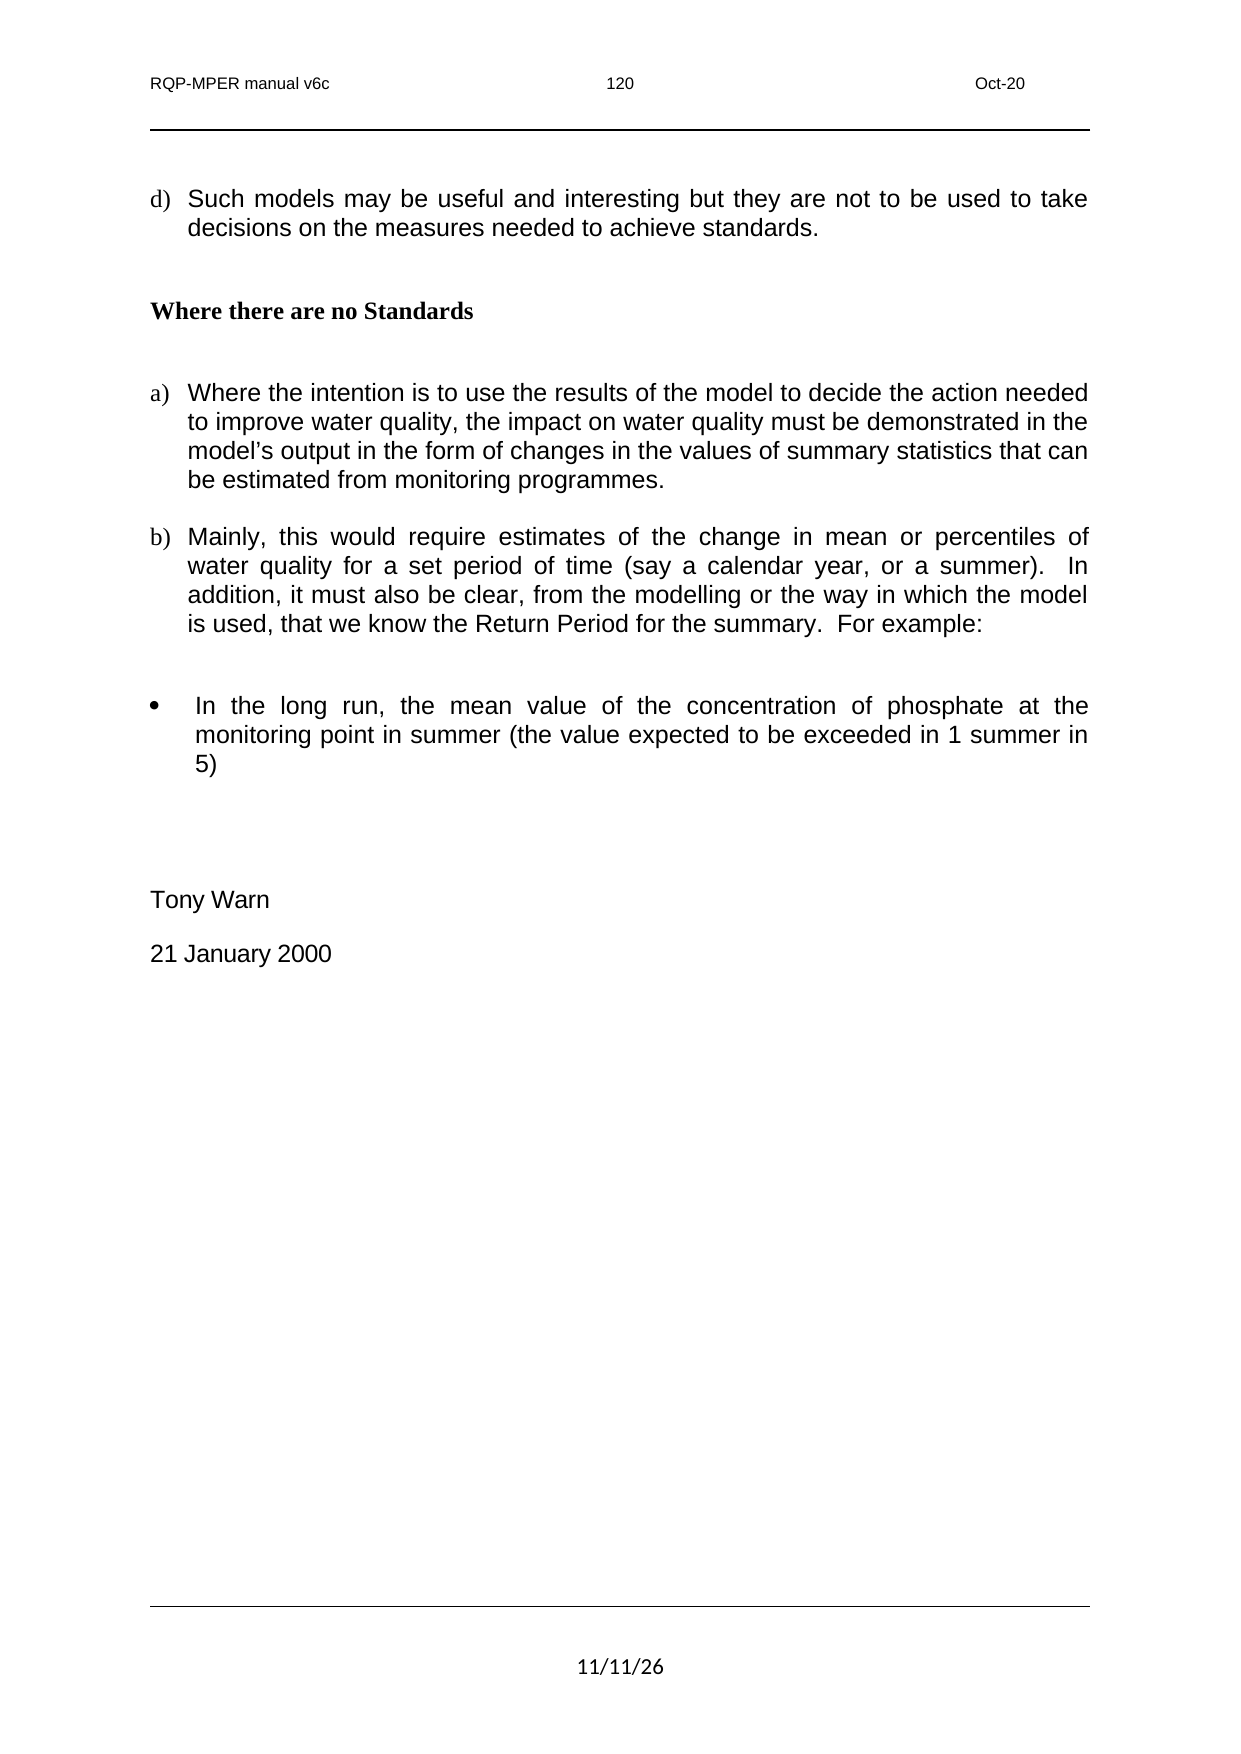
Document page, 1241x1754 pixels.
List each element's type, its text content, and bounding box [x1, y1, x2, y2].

list Mainly, this would require estimates of the change in mean or percentiles of water quality for a set period of time (say a calendar year, or a summer). In addition, it must also be clear, from the modelling or the way in which the model is used, that we know the Return Period for the summary. For example: [150, 522, 1090, 637]
list In the long run, the mean value of the concentration of phosphate at the monitoring point in summer (the value expected to be exceeded in 1 summer in 5) [150, 691, 1090, 778]
text Tony Warn [150, 885, 1090, 914]
list Where the intention is to use the results of the model to decide the action needed to improve water quality, the impact on water quality must be demonstrated in the model’s output in the form of changes in the values of summary statistics that can be estimated from monitoring programmes. [150, 378, 1090, 493]
list Such models may be useful and interesting but they are not to be used to take decisions on the measures needed to achieve standards. [150, 184, 1090, 242]
subtitle Where there are no Standards [150, 296, 1090, 324]
text 21 January 2000 [150, 939, 1090, 968]
